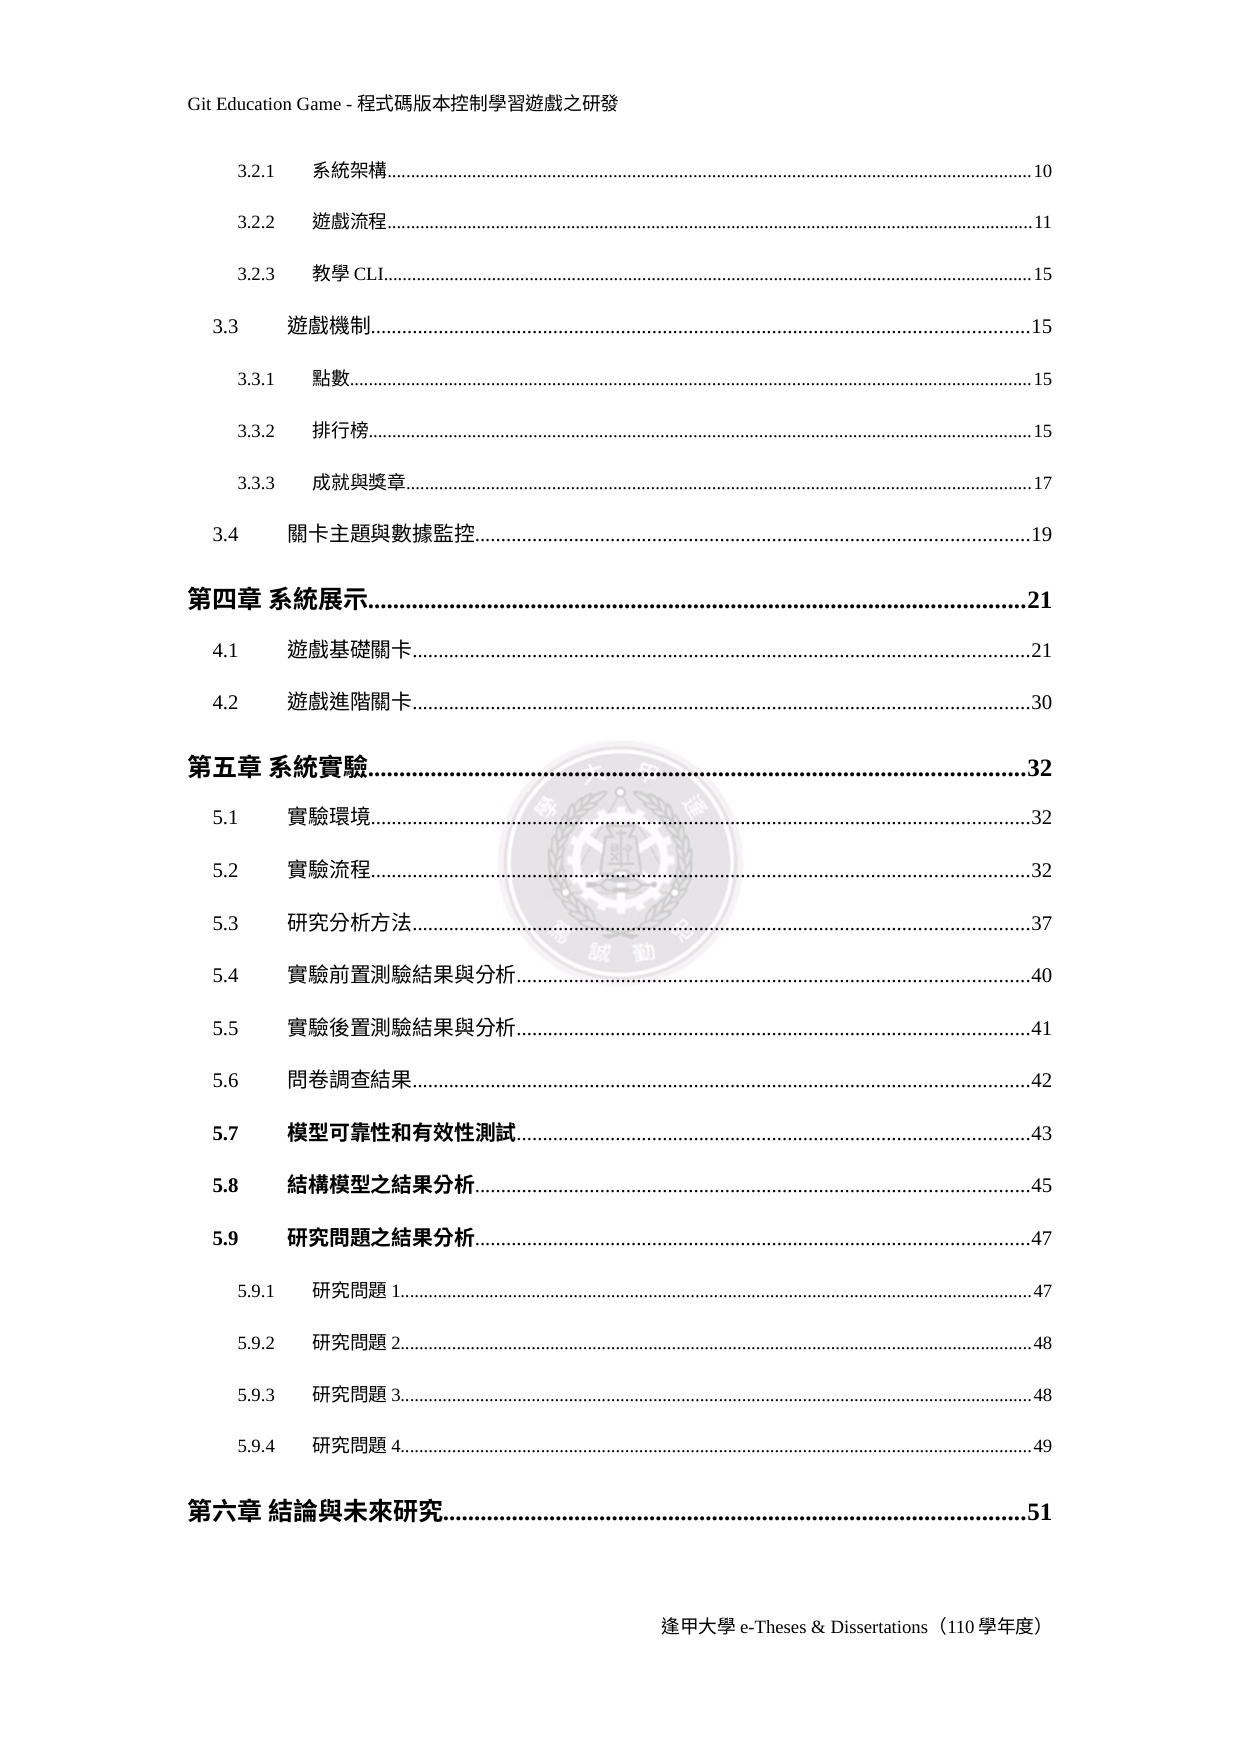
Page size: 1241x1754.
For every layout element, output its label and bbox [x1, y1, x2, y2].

picture [496, 738, 745, 987]
